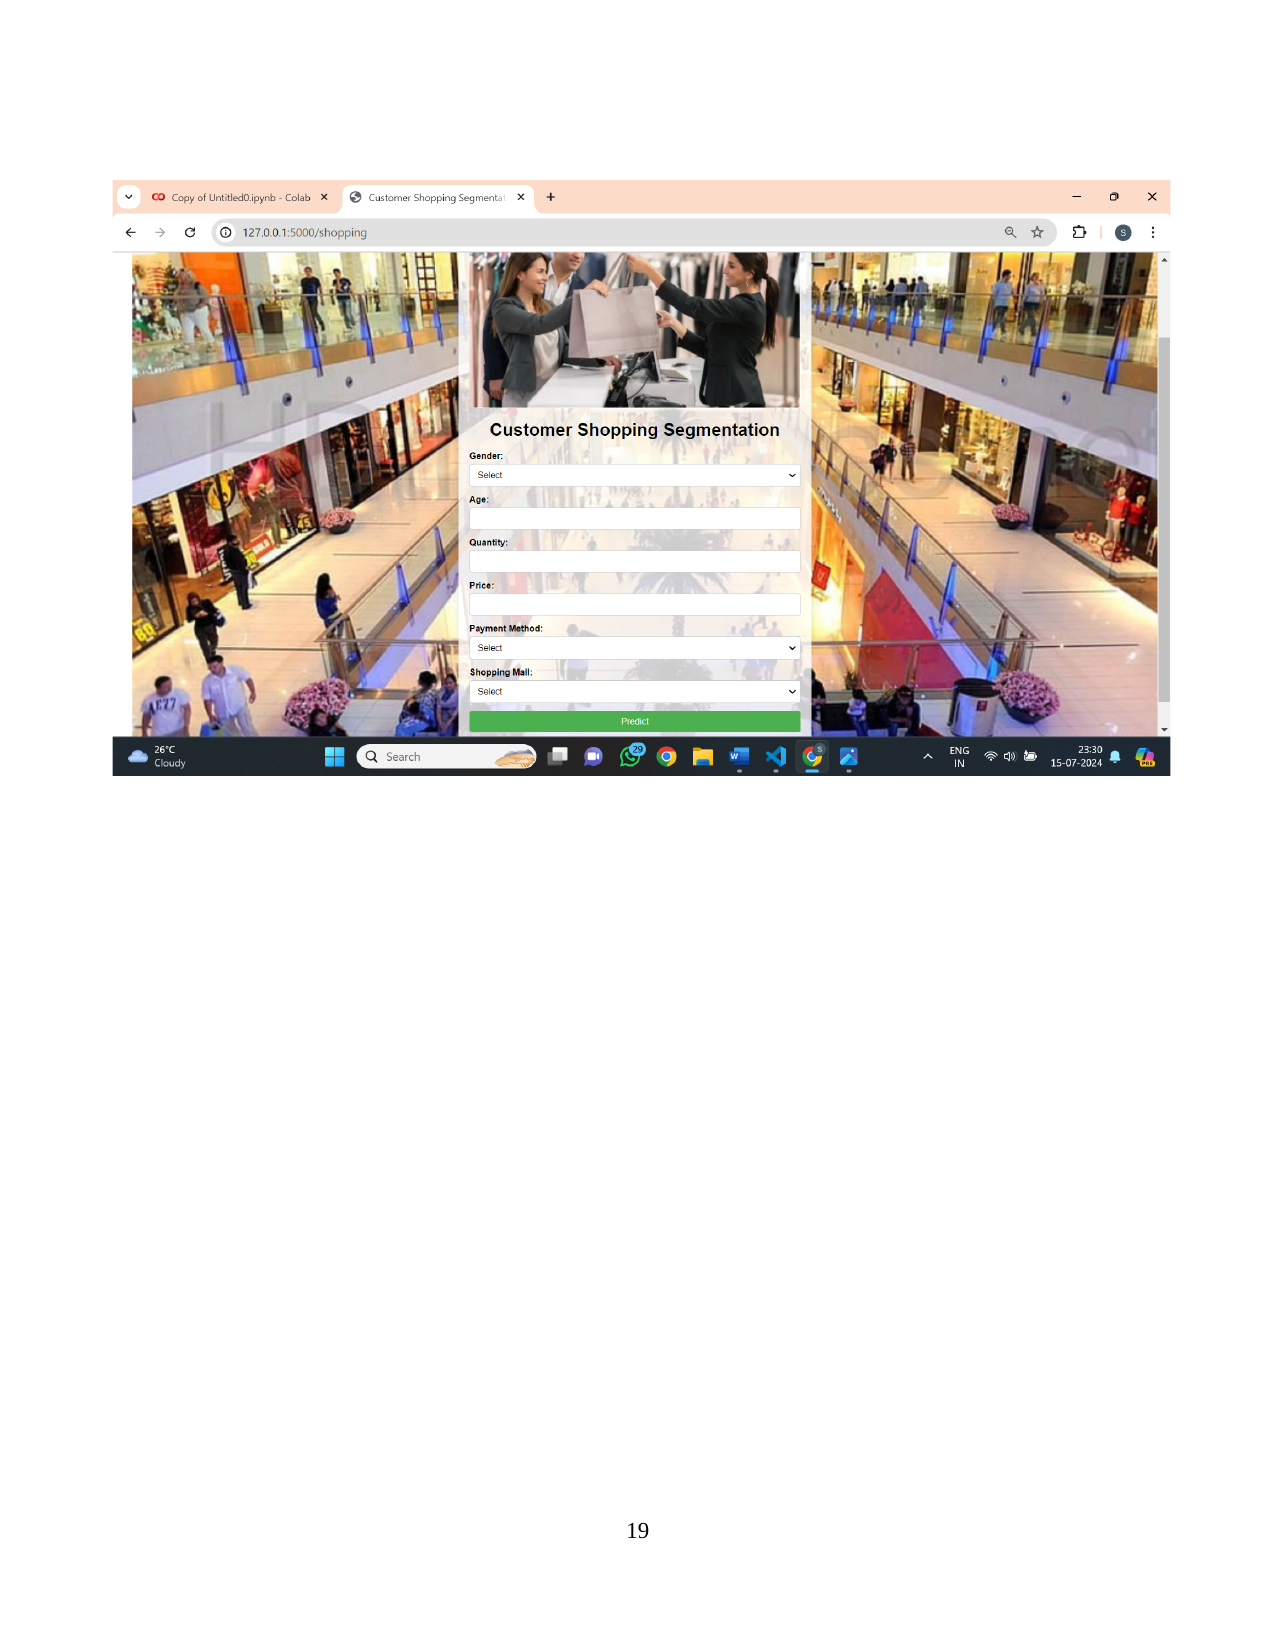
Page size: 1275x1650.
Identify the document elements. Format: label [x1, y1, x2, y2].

picture [112, 180, 1171, 776]
